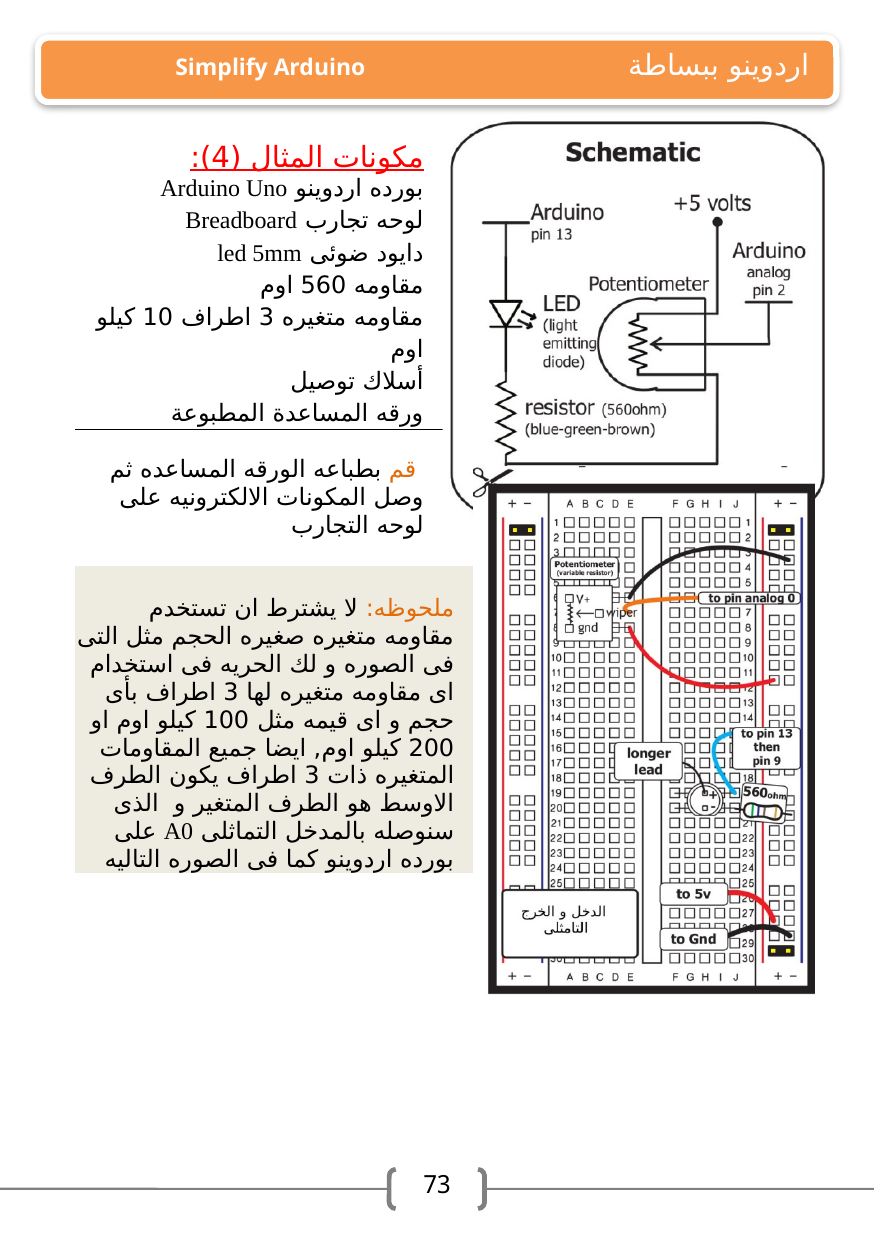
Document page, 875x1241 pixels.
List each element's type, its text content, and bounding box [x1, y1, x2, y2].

picture [442, 116, 834, 995]
list دايود ضوئى led 5mm [75, 238, 442, 267]
text ملحوظه: لا يشترط ان تستخدم مقاومه متغيره صغيره الحجم مثل التى فى الصوره و لك الحريه فى استخدام اى مقاومه متغيره لها 3 اطراف بأى حجم و اى قيمه مثل 100 كيلو اوم او 200 كيلو اوم, ايضا جميع المقاومات المتغيره ذات 3 اطراف يكون الطرف الاوسط هو الطرف المتغير و الذى سنوصله بالمدخل التماثلى A0 على بورده اردوينو كما فى الصوره التاليه [75, 594, 473, 873]
list بورده اردوينو Arduino Uno [75, 174, 442, 202]
list مقاومه 560 اوم [75, 271, 442, 299]
list ورقه المساعدة المطبوعة [75, 399, 442, 429]
list مقاومه متغيره 3 اطراف 10 كيلو اوم [75, 303, 442, 363]
text مكونات المثال (4): [75, 140, 442, 174]
list لوحه تجارب Breadboard [75, 206, 442, 234]
text قم بطباعه الورقه المساعده ثم وصل المكونات الالكترونيه على لوحه التجارب [75, 455, 473, 539]
list أسلاك توصيل [75, 367, 442, 395]
